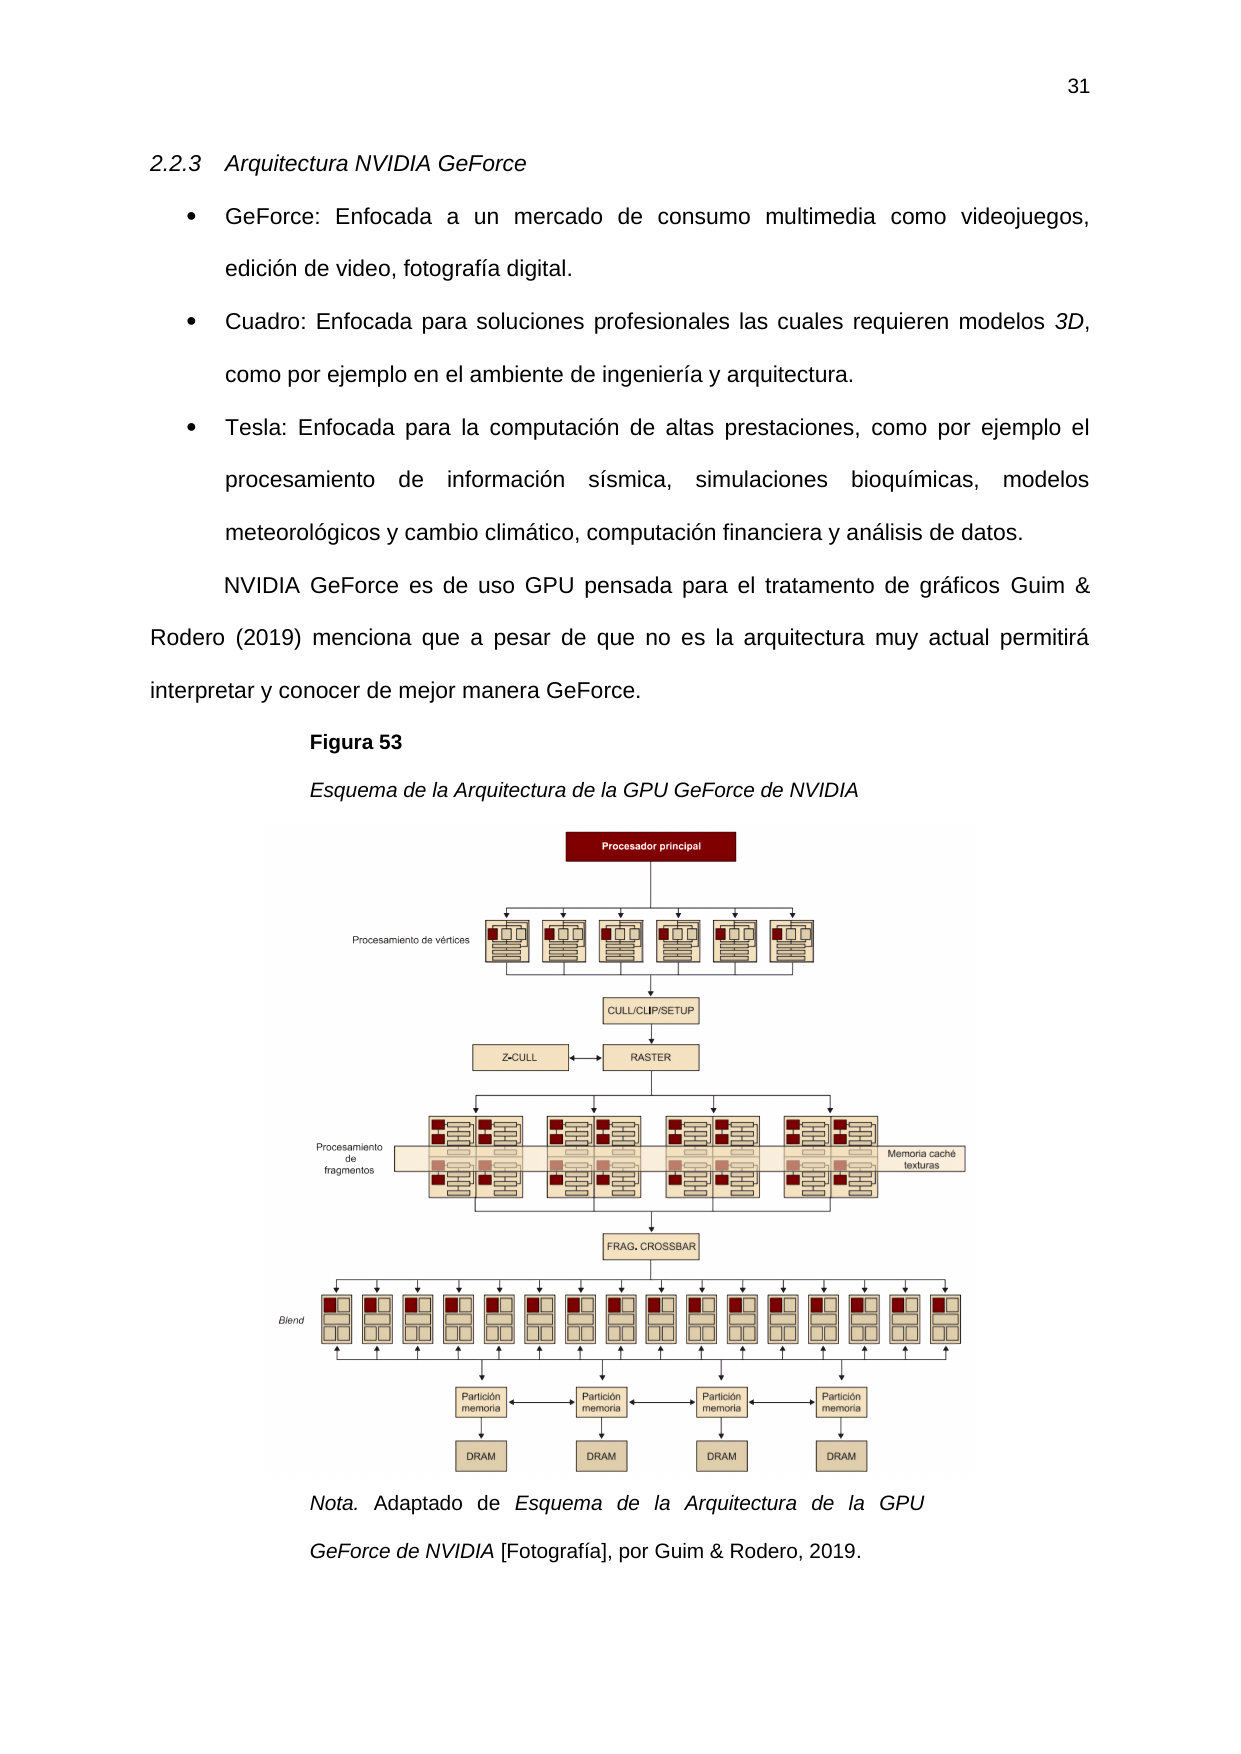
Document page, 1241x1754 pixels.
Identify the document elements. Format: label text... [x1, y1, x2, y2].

list Cuadro: Enfocada para soluciones profesionales las cuales requieren modelos 3D, como por ejemplo en el ambiente de ingeniería y arquitectura. [187, 308, 1090, 387]
subtitle Arquitectura NVIDIA GeForce [150, 150, 1090, 176]
list Tesla: Enfocada para la computación de altas prestaciones, como por ejemplo el procesamiento de información sísmica, simulaciones bioquímicas, modelos meteorológicos y cambio climático, computación financiera y análisis de datos. [187, 413, 1090, 545]
picture [263, 825, 977, 1479]
text Esquema de la Arquitectura de la GPU GeForce de NVIDIA [309, 778, 1090, 802]
text NVIDIA GeForce es de uso GPU pensada para el tratamento de gráficos Guim & Rodero (2019) menciona que a pesar de que no es la arquitectura muy actual permitirá interpretar y conocer de mejor manera GeForce. [150, 572, 1090, 703]
text Figura 53 [309, 730, 1090, 754]
text Nota. Adaptado de Esquema de la Arquitectura de la GPU GeForce de NVIDIA [Fotografía], por Guim & Rodero, 2019. [309, 1491, 925, 1563]
list GeForce: Enfocada a un mercado de consumo multimedia como videojuegos, edición de video, fotografía digital. [187, 203, 1090, 282]
